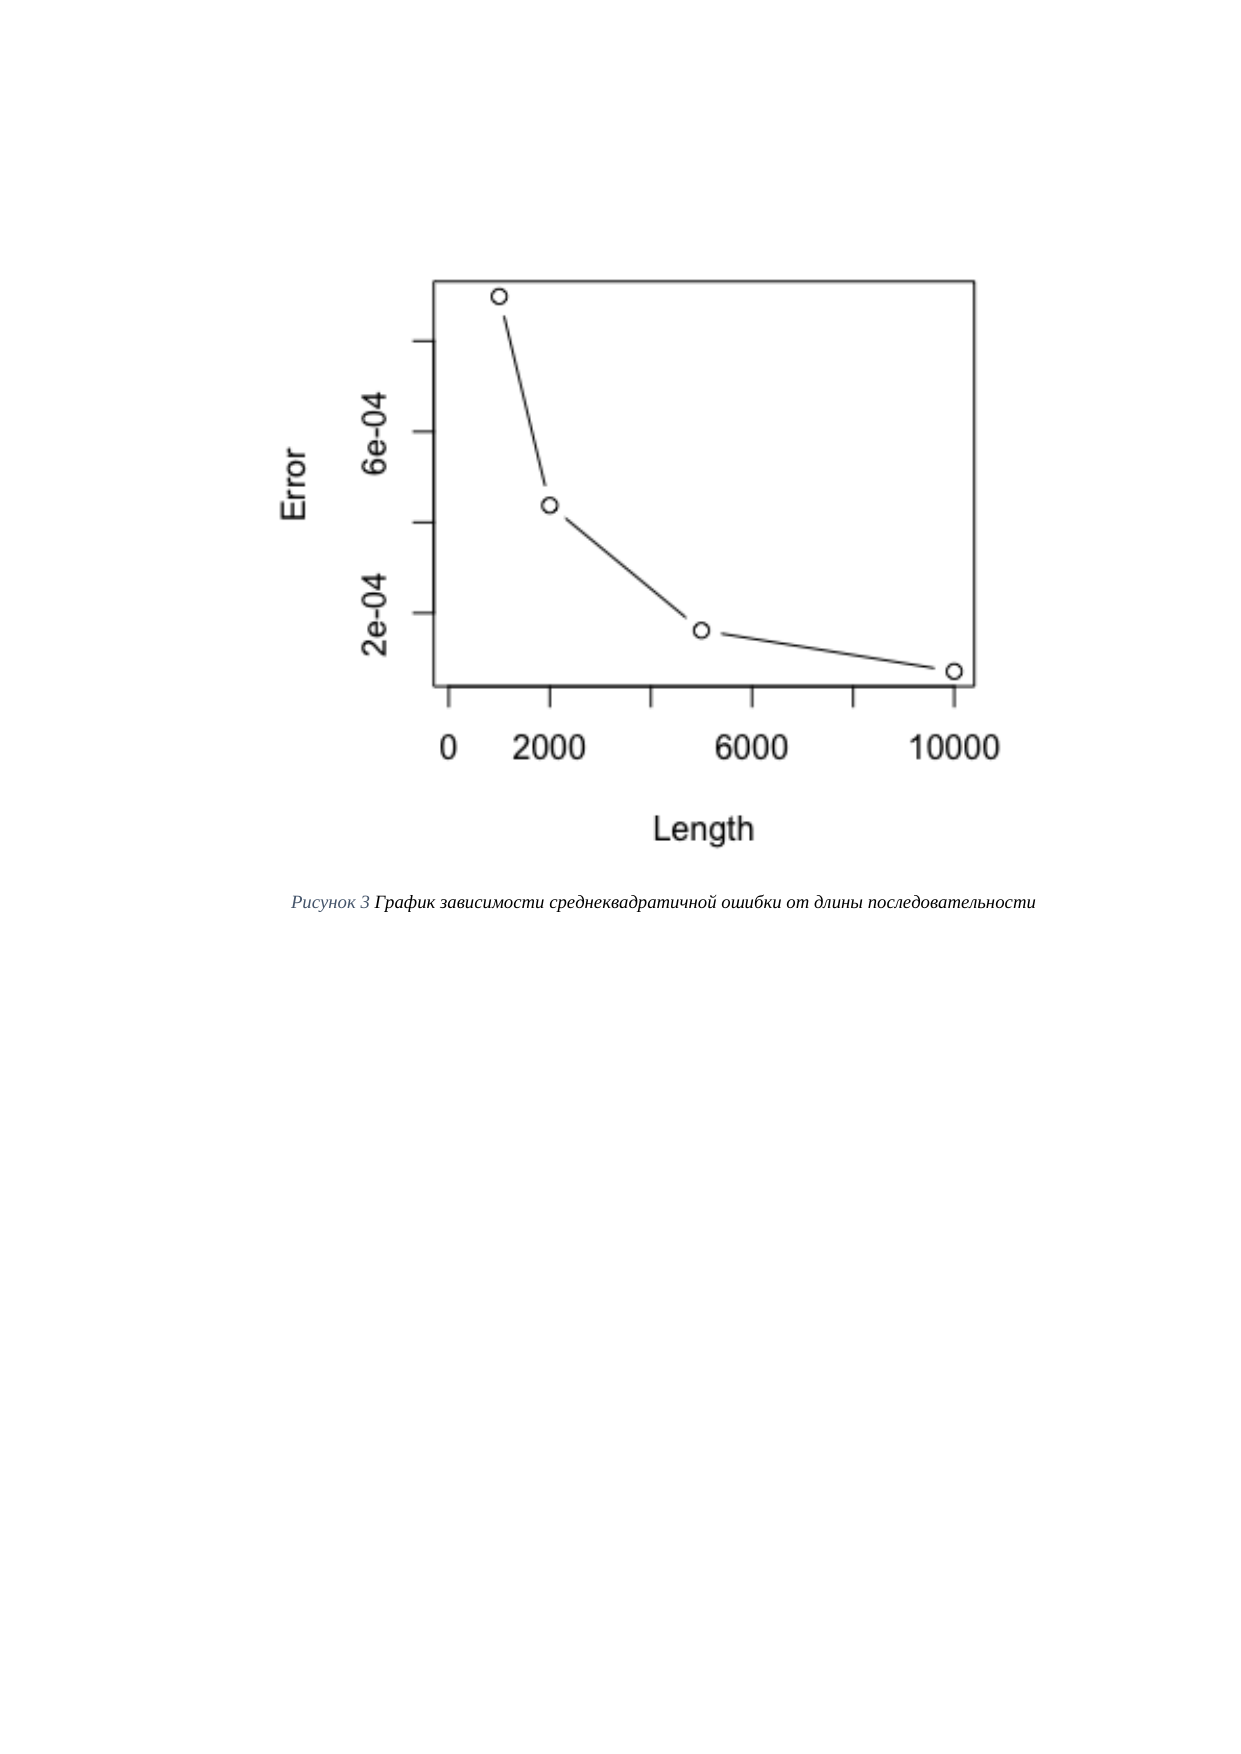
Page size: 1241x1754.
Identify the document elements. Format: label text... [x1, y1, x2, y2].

text Рисунок 3 График зависимости среднеквадратичной ошибки от длины последовательности [177, 891, 1152, 913]
picture [270, 118, 1059, 891]
